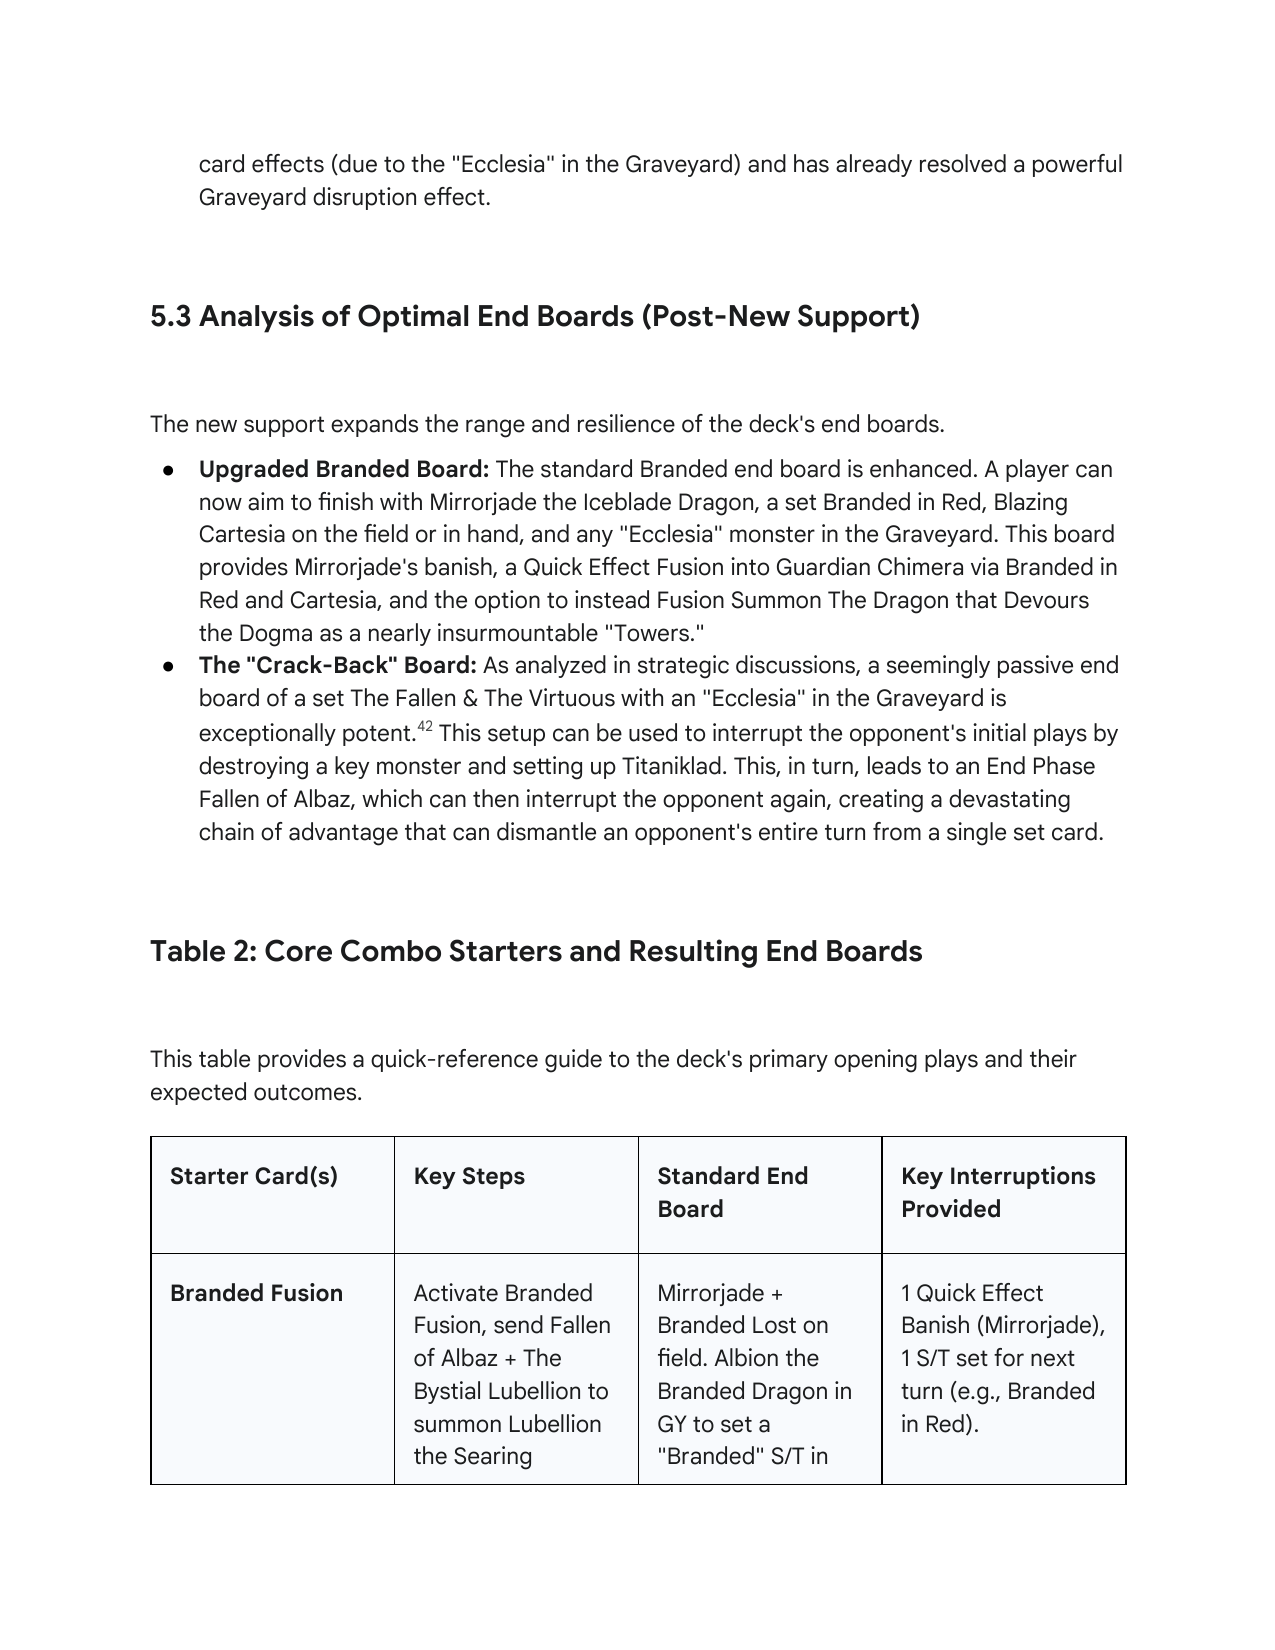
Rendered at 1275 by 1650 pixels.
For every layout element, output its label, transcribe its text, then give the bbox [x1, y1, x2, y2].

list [161, 150, 1125, 211]
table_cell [639, 1254, 881, 1484]
table_cell Branded Fusion [152, 1254, 394, 1484]
table_header Standard End Board [639, 1137, 881, 1252]
list The "Crack-Back" Board: As analyzed in strategic discussions, a seemingly passive end board of a set The Fallen & The Virtuous with an "Ecclesia" in the Graveyard is exceptionally potent.42 This setup can be used to interrupt the opponent's initial plays by destroying a key monster and setting up Titaniklad. This, in turn, leads to an End Phase Fallen of Albaz, which can then interrupt the opponent again, creating a devastating chain of advantage that can dismantle an opponent's entire turn from a single set card. [161, 651, 1125, 847]
text The new support expands the range and resilience of the deck's end boards. [150, 410, 1125, 439]
list Upgraded Branded Board: The standard Branded end board is enhanced. A player can now aim to finish with Mirrorjade the Iceblade Dragon, a set Branded in Red, Blazing Cartesia on the field or in hand, and any "Ecclesia" monster in the Graveyard. This board provides Mirrorjade's banish, a Quick Effect Fusion into Guardian Chimera via Branded in Red and Cartesia, and the option to instead Fusion Summon The Dragon that Devours the Dogma as a nearly insurmountable "Towers." [161, 455, 1125, 647]
table_header Key Steps [395, 1137, 638, 1252]
table_header Starter Card(s) [152, 1137, 394, 1252]
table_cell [395, 1254, 638, 1484]
table_header Key Interruptions Provided [883, 1137, 1125, 1252]
subtitle Table 2: Core Combo Starters and Resulting End Boards [150, 933, 1125, 970]
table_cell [883, 1254, 1125, 1484]
subtitle 5.3 Analysis of Optimal End Boards (Post-New Support) [150, 298, 1125, 335]
text This table provides a quick-reference guide to the deck's primary opening plays and their expected outcomes. [150, 1045, 1125, 1107]
